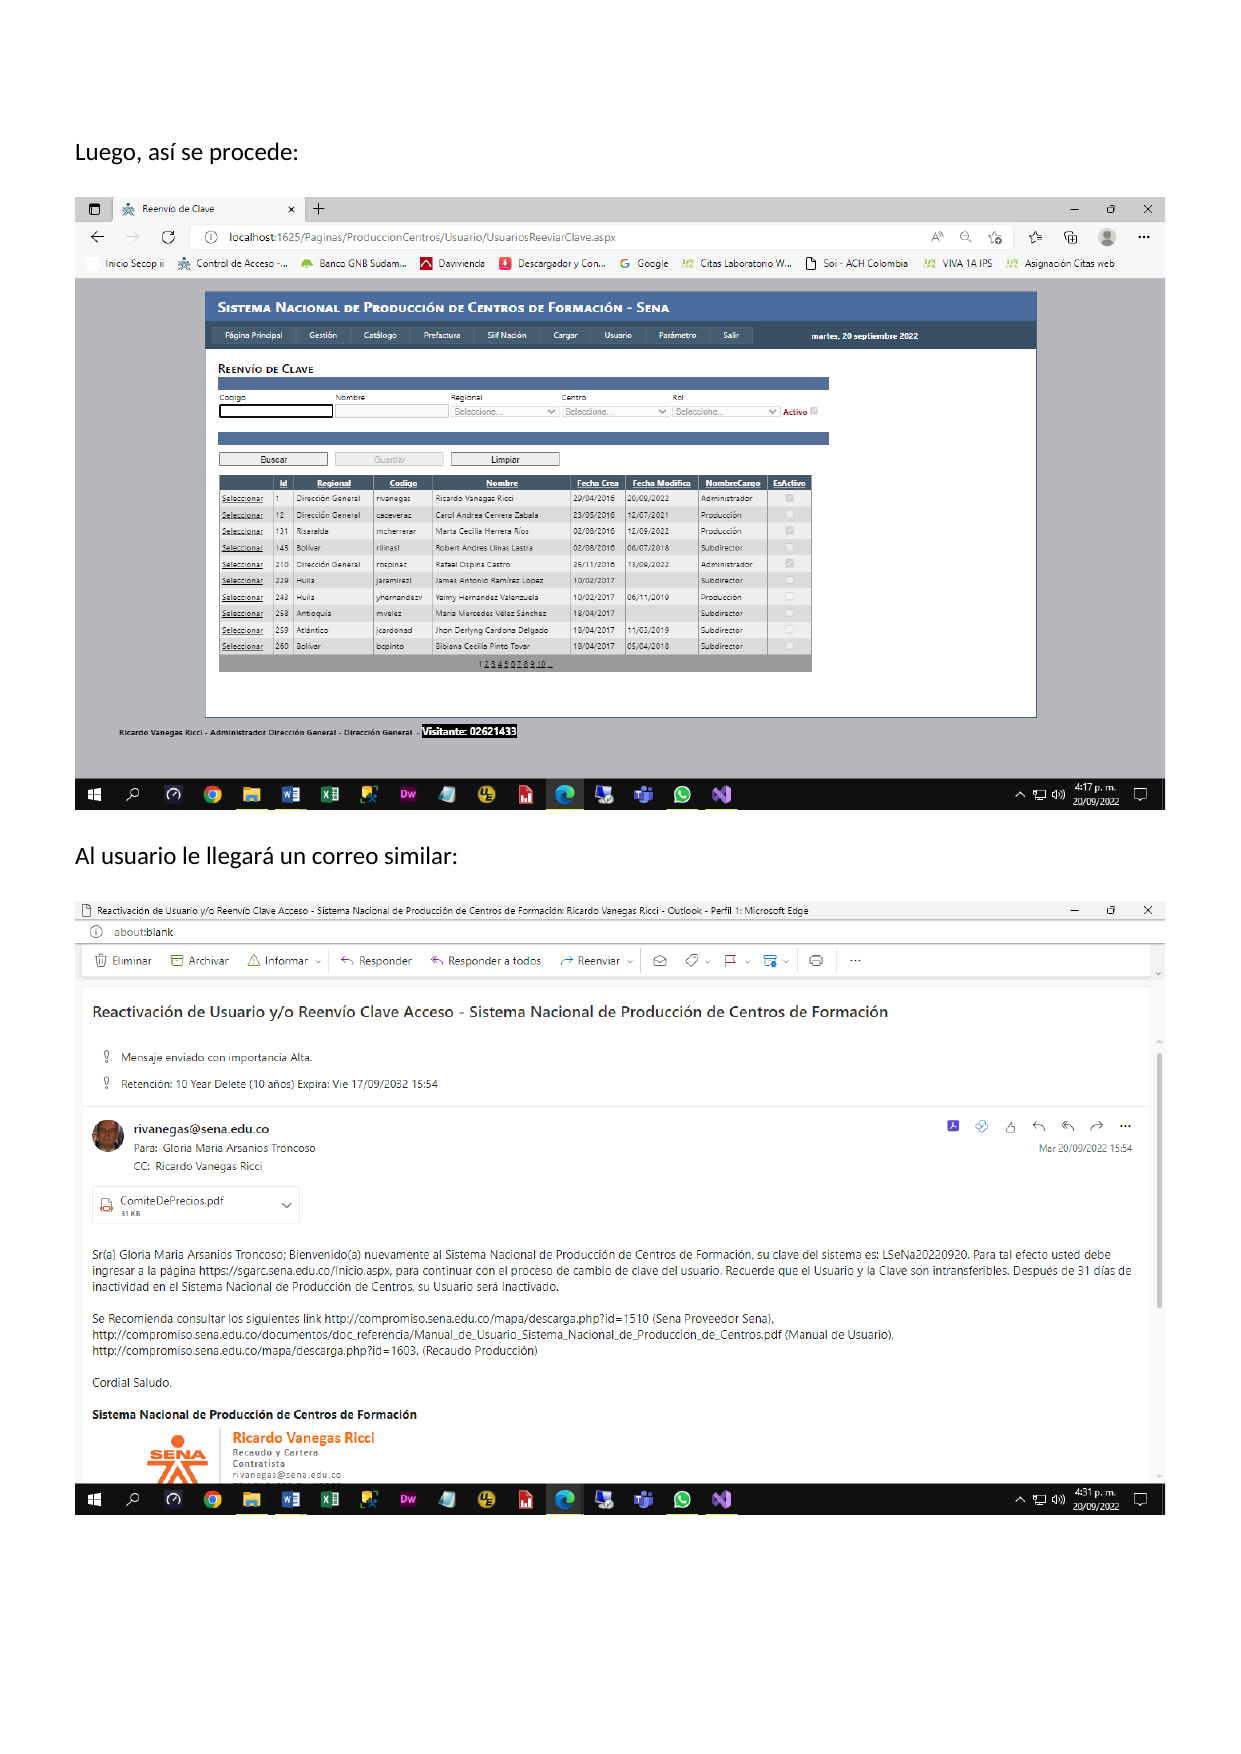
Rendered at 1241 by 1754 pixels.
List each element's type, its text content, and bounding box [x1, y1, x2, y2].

list Luego, así se procede: [75, 136, 1165, 167]
picture [75, 901, 1166, 1515]
picture [75, 197, 1166, 810]
list Al usuario le llegará un correo similar: [75, 841, 1165, 871]
